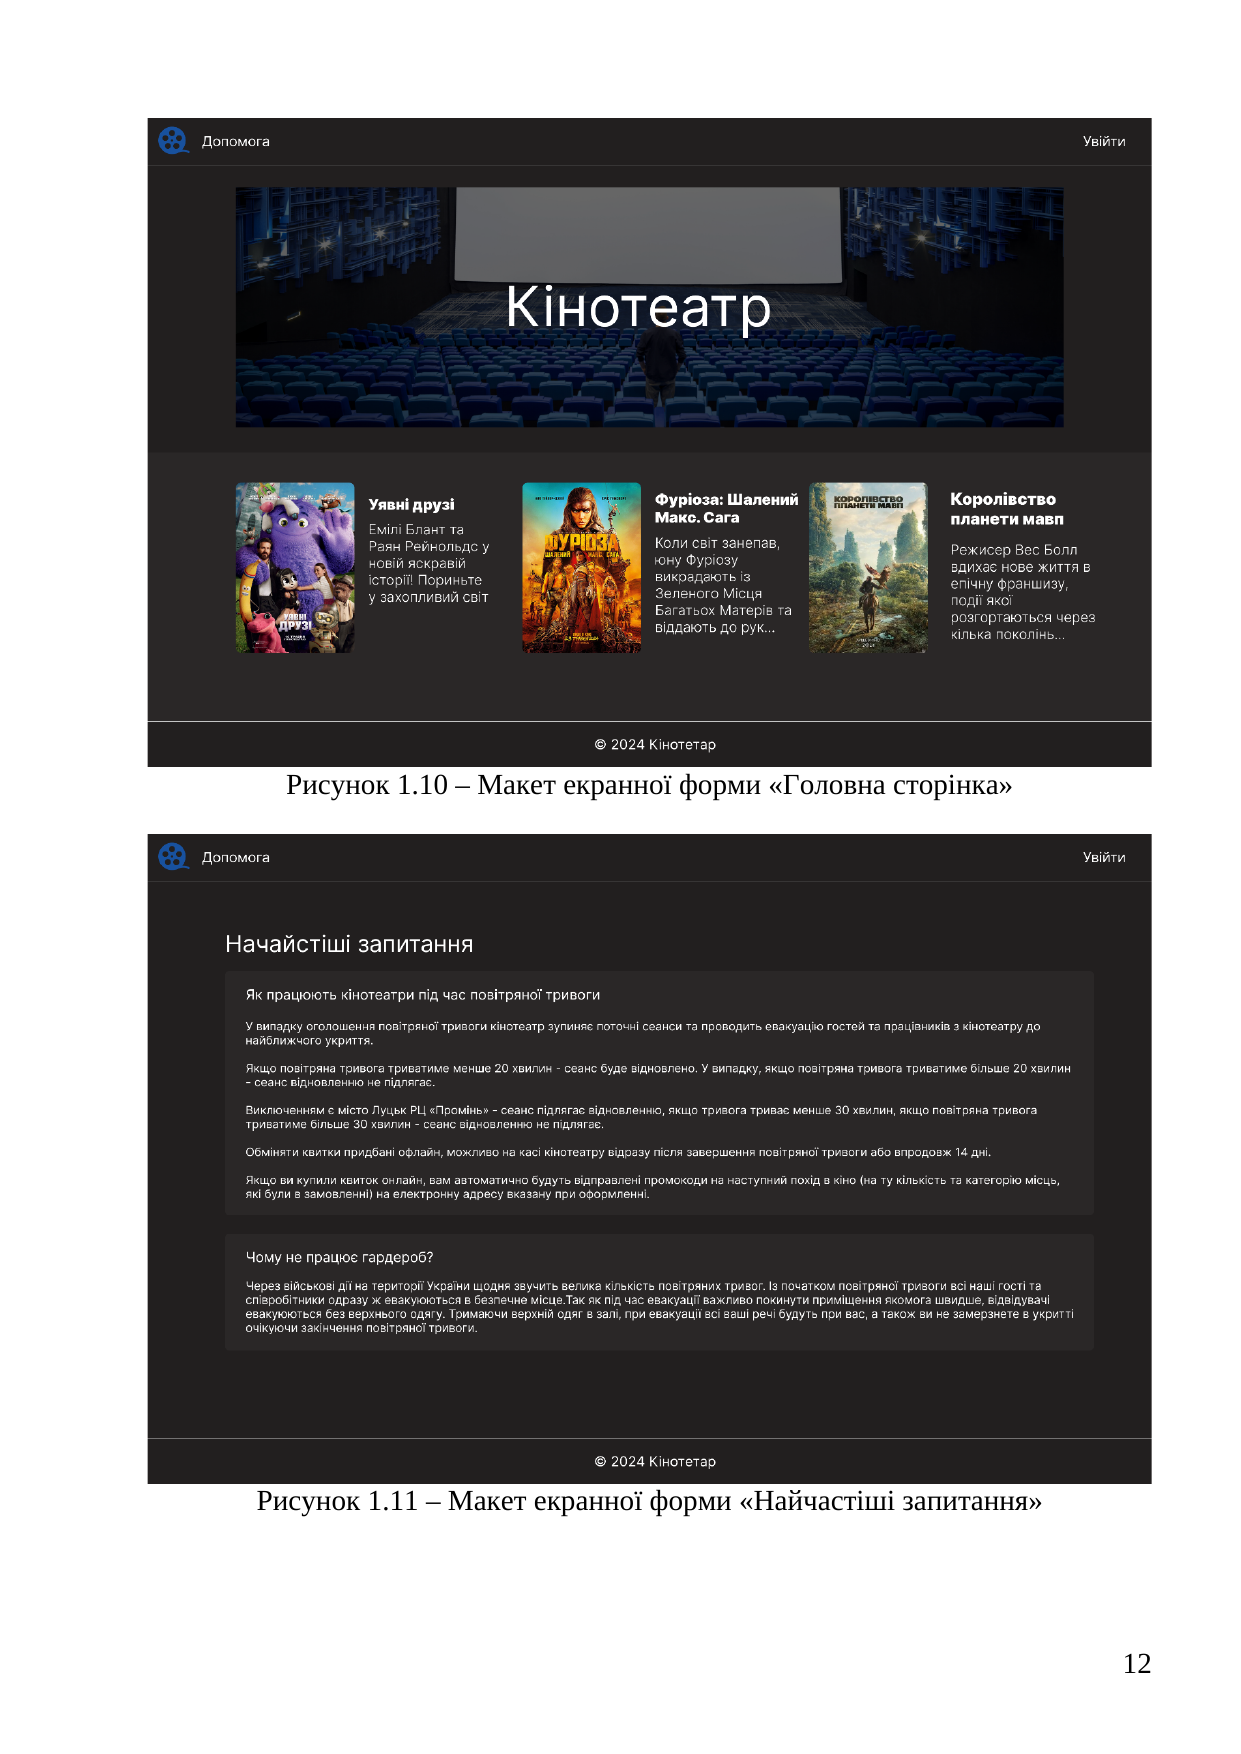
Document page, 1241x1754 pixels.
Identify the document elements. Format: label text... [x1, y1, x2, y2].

picture [147, 834, 1152, 1484]
picture [147, 118, 1152, 767]
